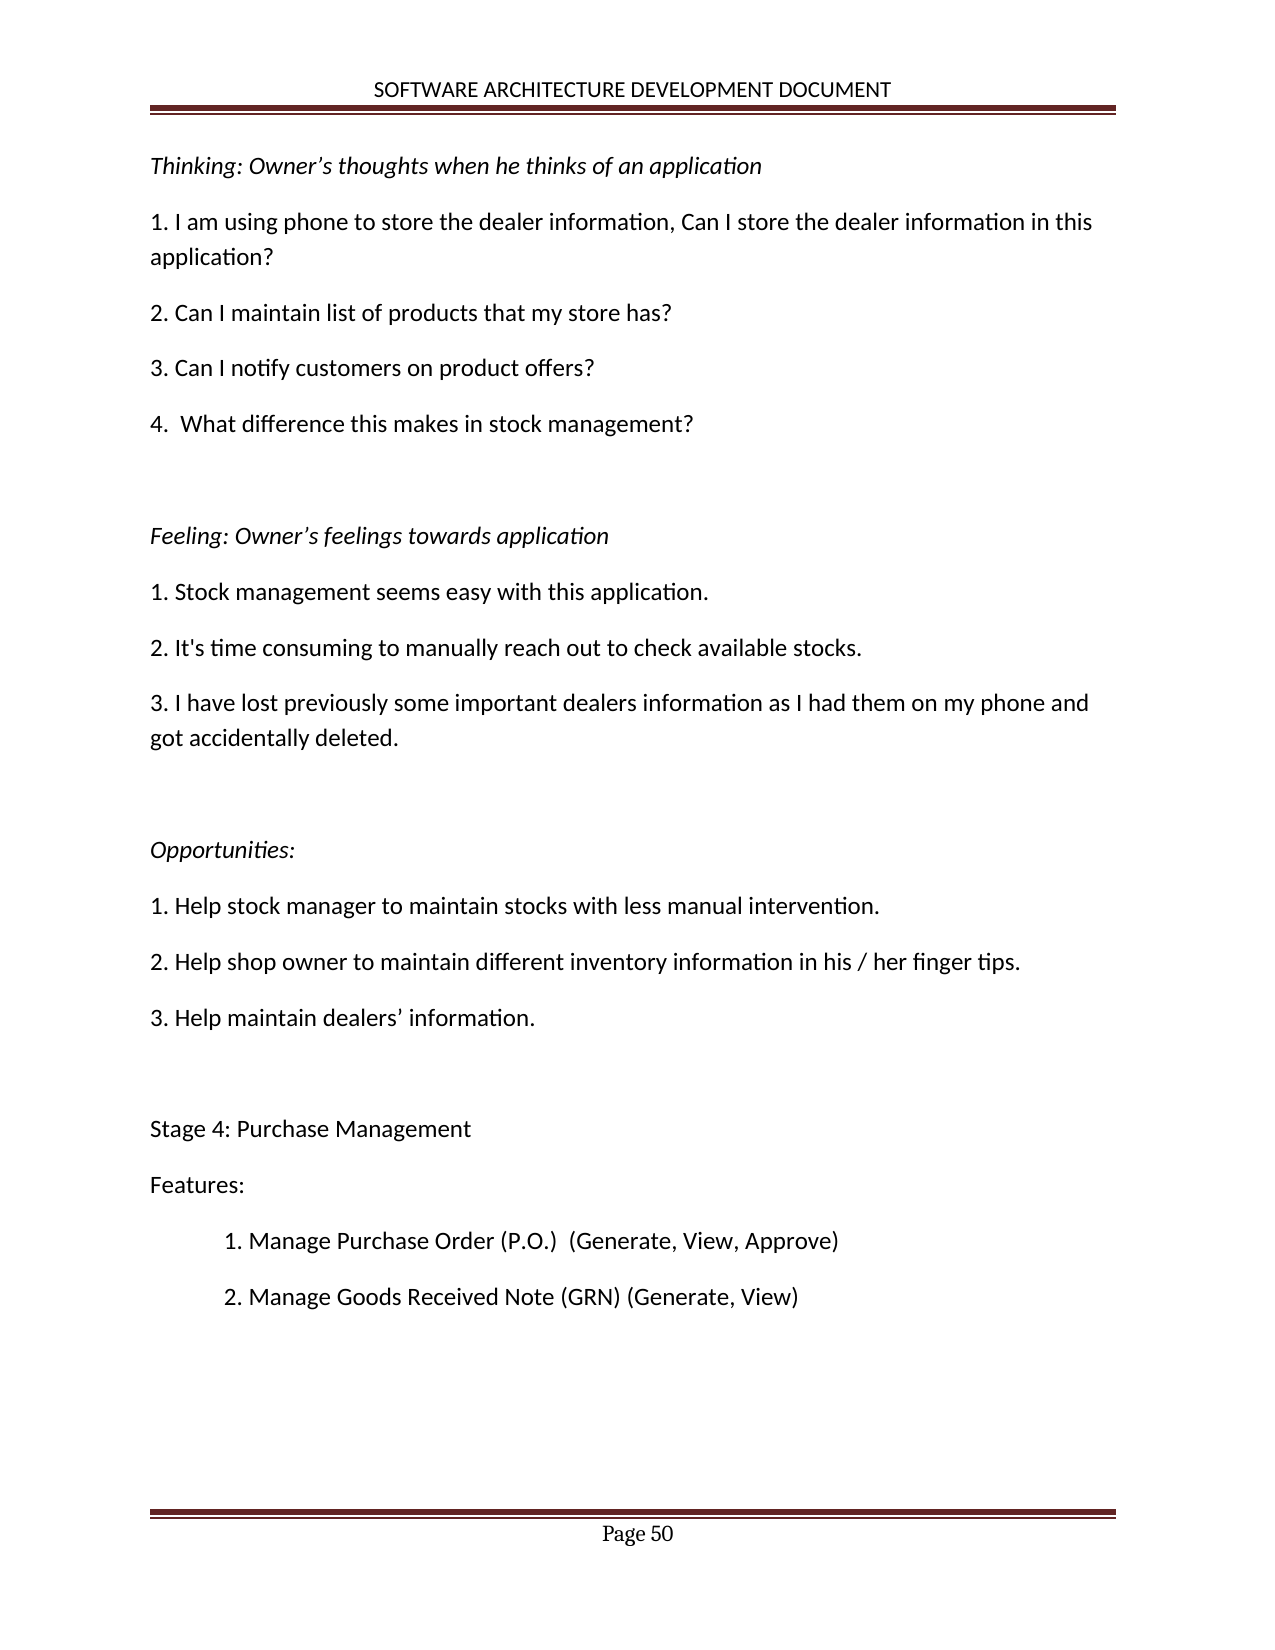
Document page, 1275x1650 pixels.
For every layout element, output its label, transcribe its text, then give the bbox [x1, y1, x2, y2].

text Feeling: Owner’s feelings towards application [150, 520, 1116, 551]
text 1. Stock management seems easy with this application. [150, 576, 1116, 606]
text 2. Help shop owner to maintain different inventory information in his / her finger tips. [150, 946, 1116, 976]
text 2. It's time consuming to manually reach out to check available stocks. [150, 632, 1116, 662]
text Stage 4: Purchase Management [150, 1113, 1116, 1144]
text Thinking: Owner’s thoughts when he thinks of an application [150, 150, 1116, 181]
text 1. Manage Purchase Order (P.O.) (Generate, View, Approve) [224, 1225, 1116, 1256]
text 2. Manage Goods Received Note (GRN) (Generate, View) [224, 1281, 1116, 1311]
text Opportunities: [150, 834, 1116, 865]
text 3. Can I notify customers on product offers? [150, 352, 1116, 383]
text 3. I have lost previously some important dealers information as I had them on my phone and got accidentally deleted. [150, 687, 1116, 753]
text Features: [150, 1169, 1116, 1200]
text 1. I am using phone to store the dealer information, Can I store the dealer information in this application? [150, 206, 1116, 271]
text 4. What difference this makes in stock management? [150, 408, 1116, 439]
text 2. Can I maintain list of products that my store has? [150, 297, 1116, 327]
text 1. Help stock manager to maintain stocks with less manual intervention. [150, 890, 1116, 921]
text 3. Help maintain dealers’ information. [150, 1002, 1116, 1032]
